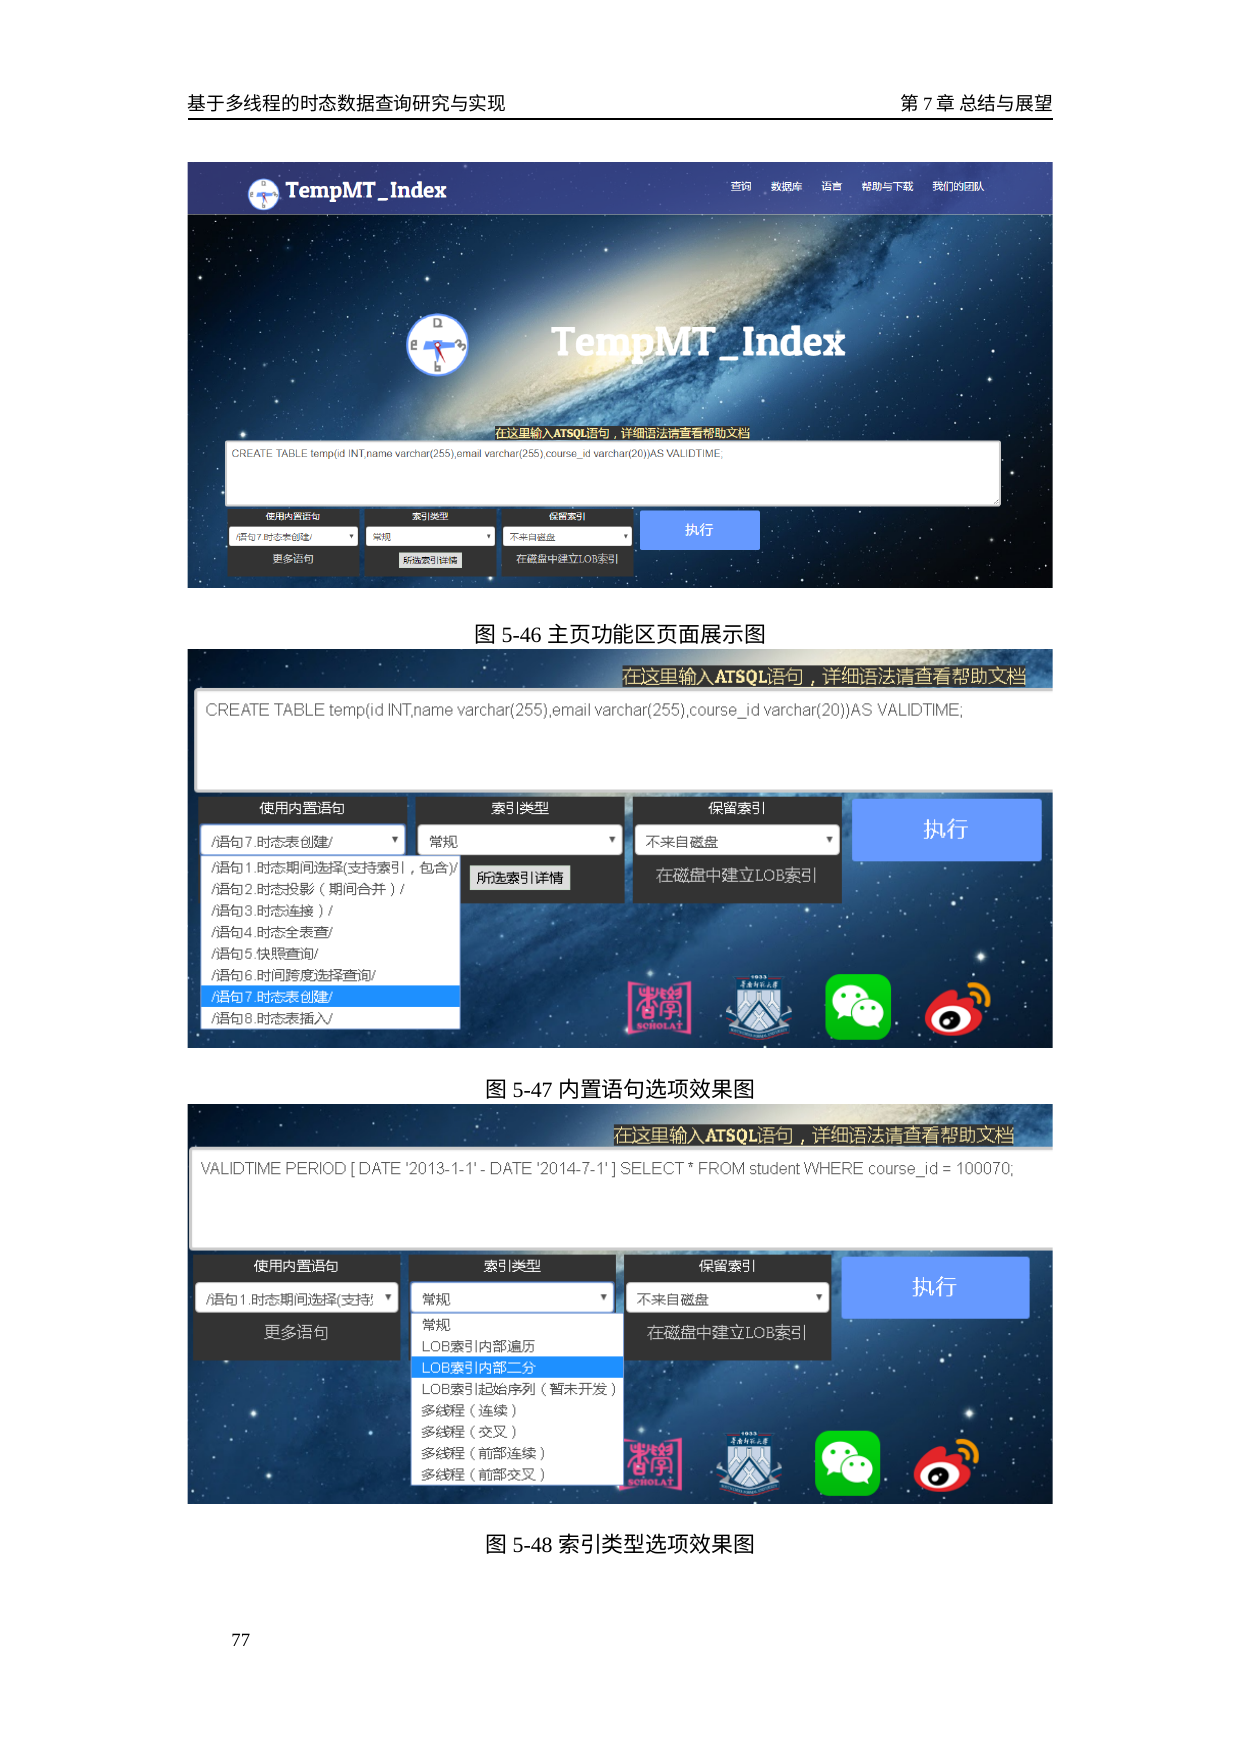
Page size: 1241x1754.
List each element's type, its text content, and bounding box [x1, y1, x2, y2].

picture [187, 162, 1053, 588]
picture [187, 649, 1053, 1048]
picture [187, 1104, 1053, 1504]
